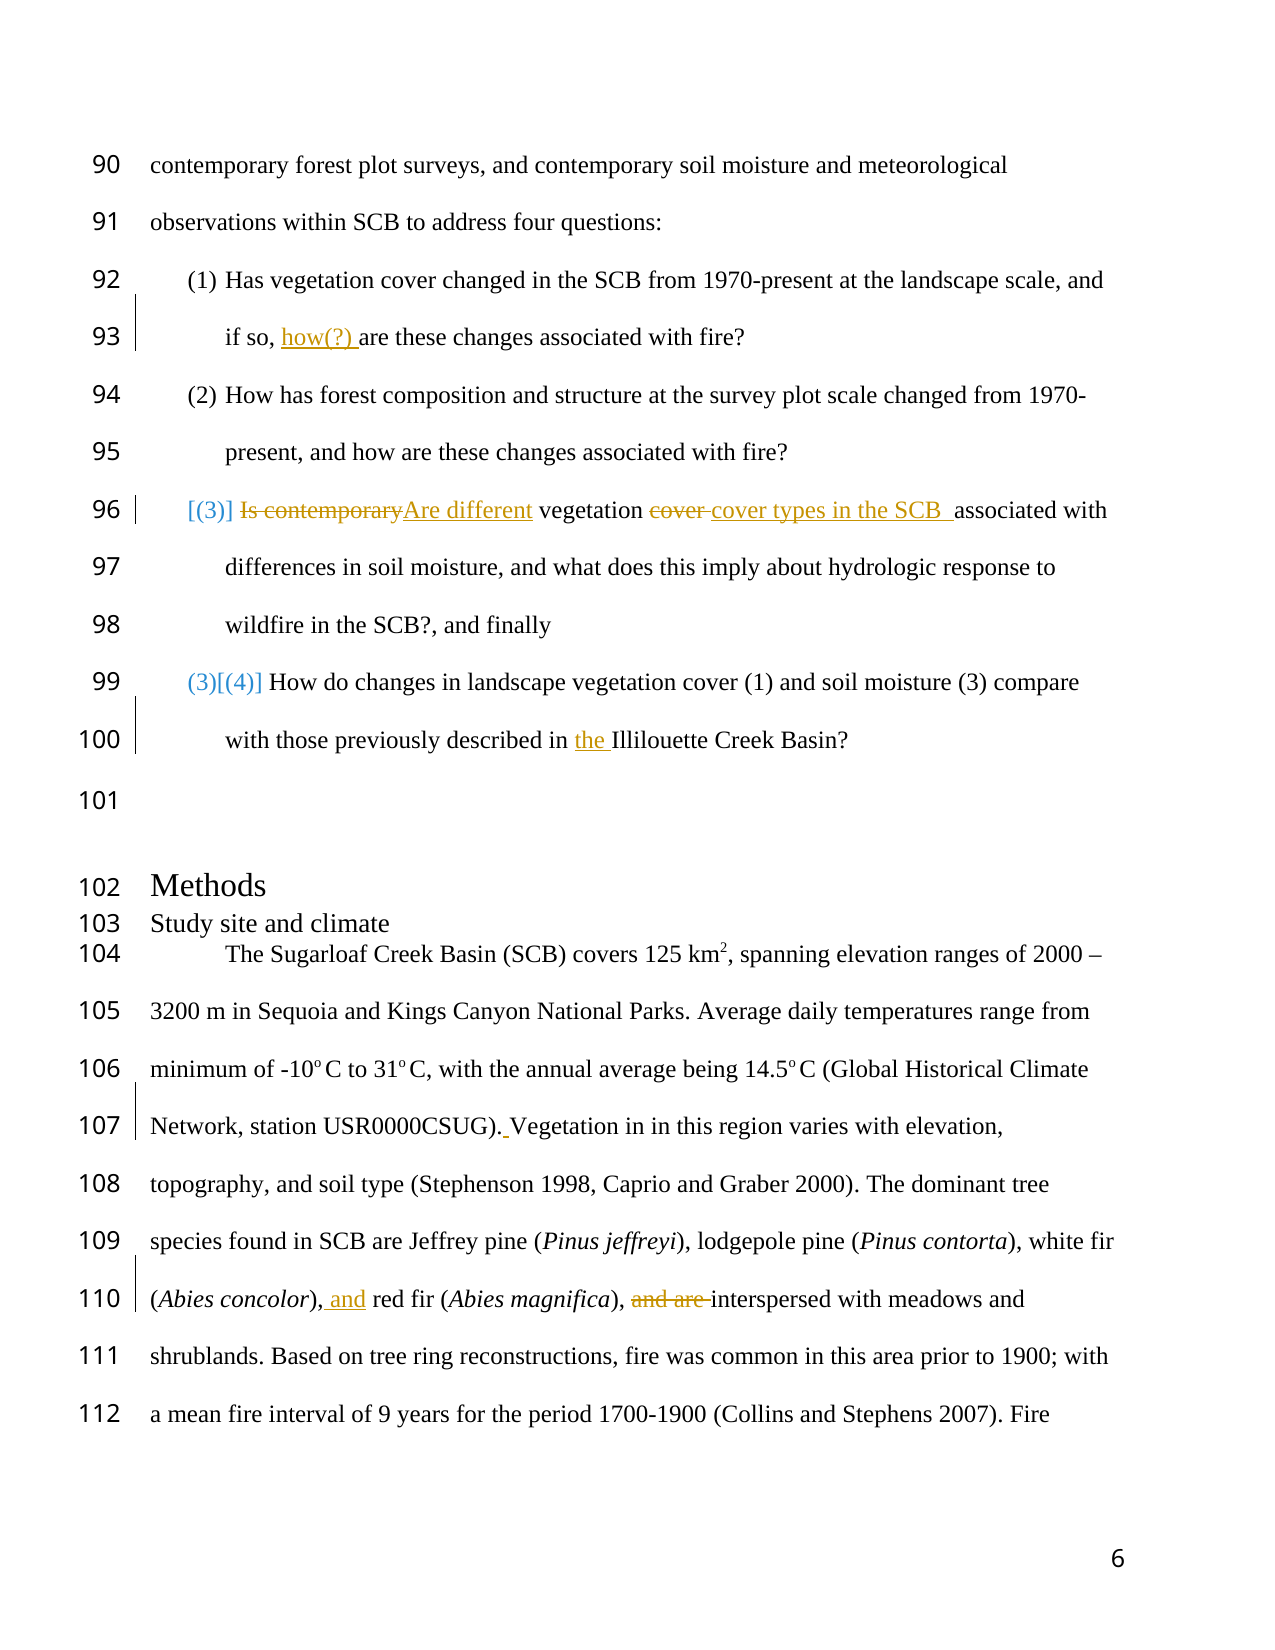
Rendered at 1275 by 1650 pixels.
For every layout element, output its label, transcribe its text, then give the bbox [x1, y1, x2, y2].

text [150, 150, 1125, 236]
list vegetation associated with differences in soil moisture, and what does this imply about hydrologic response to wildfire in the SCB?, and finally [187, 495, 1125, 639]
list How do changes in landscape vegetation cover (1) and soil moisture (3) compare with those previously described in Illilouette Creek Basin? [187, 667, 1125, 754]
list How has forest composition and structure at the survey plot scale changed from 1970-present, and how are these changes associated with fire? [187, 380, 1125, 466]
list Has vegetation cover changed in the SCB from 1970-present at the landscape scale, and if so, are these changes associated with fire? [187, 265, 1125, 351]
subtitle Methods [150, 865, 1125, 903]
subtitle Study site and climate [150, 907, 1125, 939]
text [150, 939, 1125, 1427]
